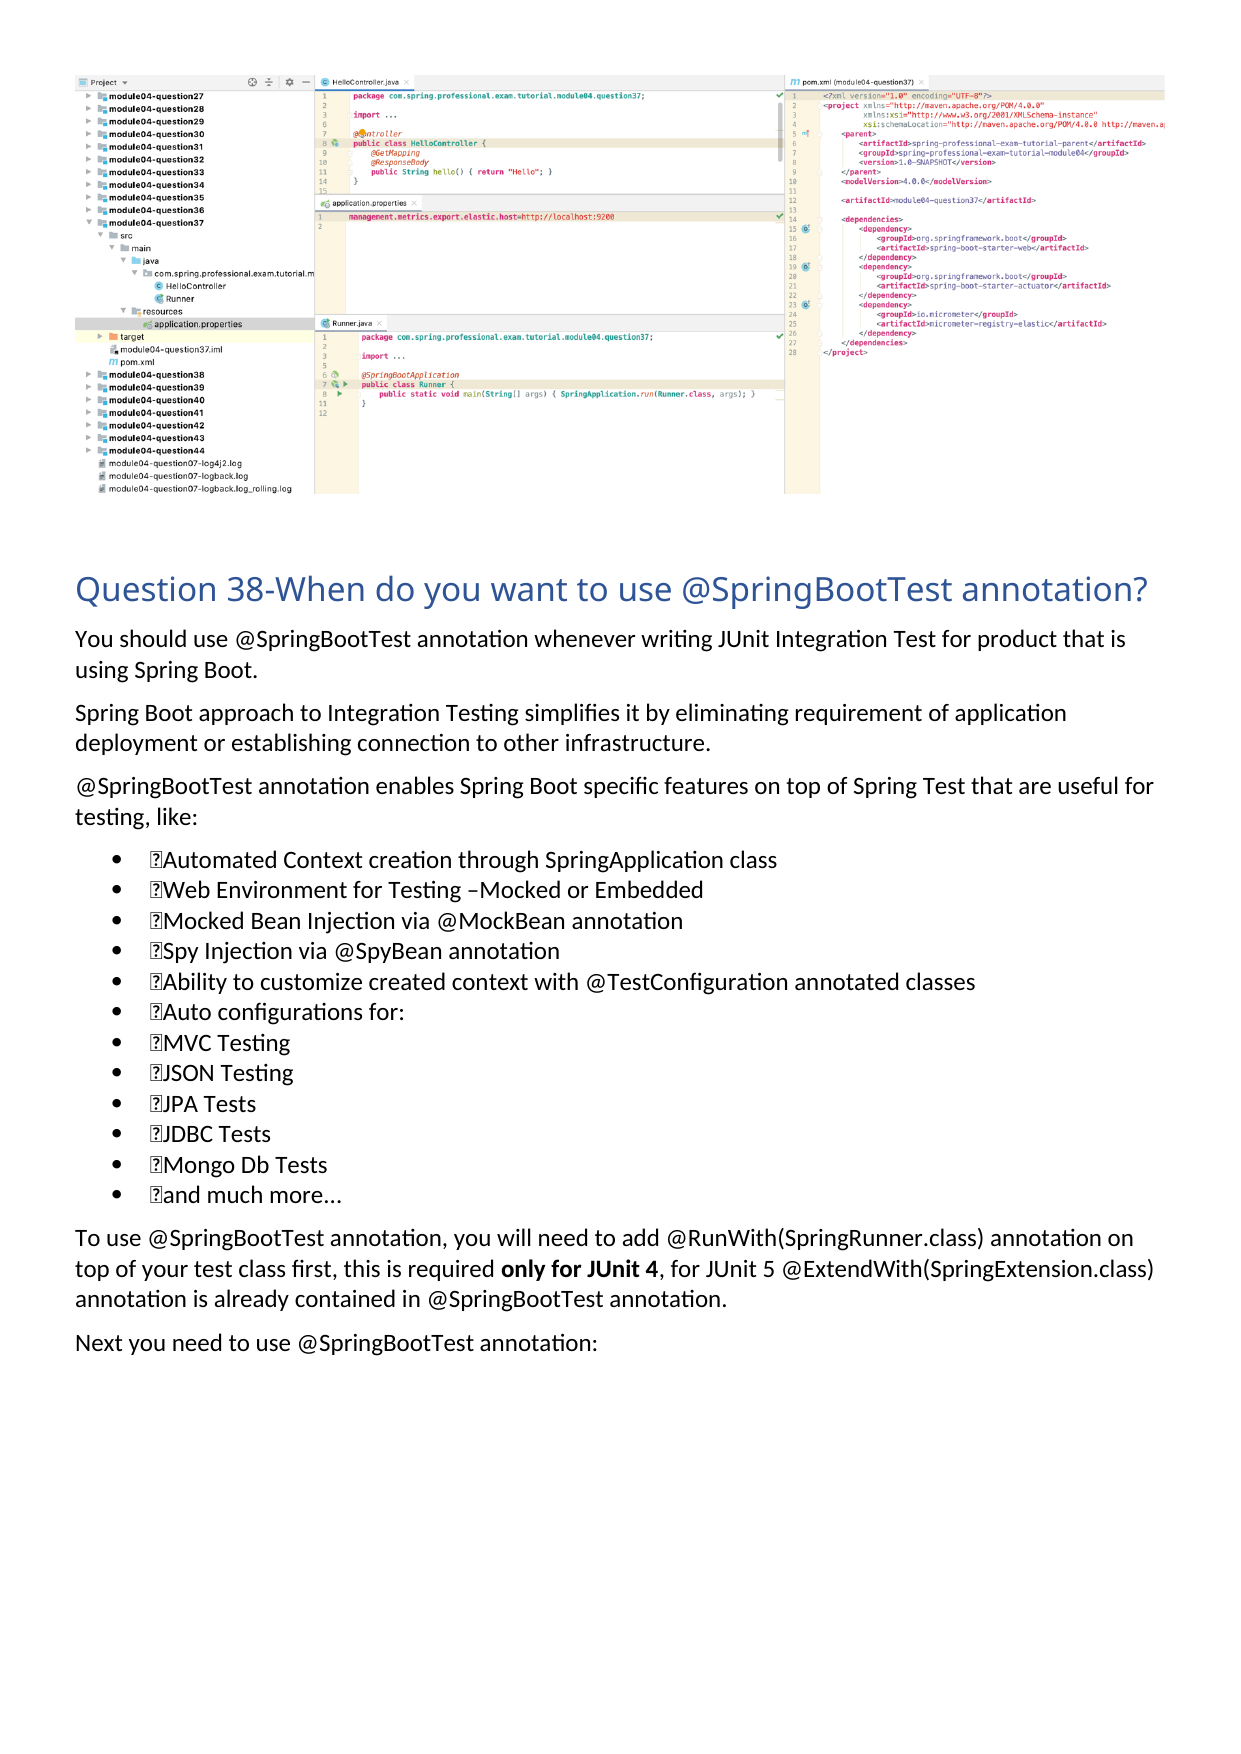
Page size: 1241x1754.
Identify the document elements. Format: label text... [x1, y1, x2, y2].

text To use @SpringBootTest annotation, you will need to add @RunWith(SpringRunner.class) annotation on top of your test class first, this is required only for JUnit 4, for JUnit 5 @ExtendWith(SpringExtension.class) annotation is already contained in @SpringBootTest annotation. [75, 1223, 1165, 1314]
text Next you need to use @SpringBootTest annotation: [75, 1327, 1165, 1357]
text You should use @SpringBootTest annotation whenever writing JUnit Integration Test for product that is using Spring Boot. [75, 623, 1165, 684]
list MVC Testing [112, 1027, 1165, 1057]
subtitle Question 38-When do you want to use @SpringBootTest annotation? [75, 565, 1165, 611]
list Mocked Bean Injection via @MockBean annotation [112, 905, 1165, 935]
text Spring Boot approach to Integration Testing simplifies it by eliminating requirement of application deployment or establishing connection to other infrastructure. [75, 697, 1165, 758]
list JSON Testing [112, 1057, 1165, 1088]
list Web Environment for Testing –Mocked or Embedded [112, 874, 1165, 905]
picture [75, 75, 1165, 494]
list JPA Tests [112, 1088, 1165, 1118]
list Automated Context creation through SpringApplication class [112, 844, 1165, 874]
text @SpringBootTest annotation enables Spring Boot specific features on top of Spring Test that are useful for testing, like: [75, 770, 1165, 831]
list Spy Injection via @SpyBean annotation [112, 935, 1165, 966]
list Mongo Db Tests [112, 1149, 1165, 1179]
list Auto configurations for: [112, 996, 1165, 1027]
list and much more... [112, 1179, 1165, 1210]
list JDBC Tests [112, 1118, 1165, 1149]
list Ability to customize created context with @TestConfiguration annotated classes [112, 966, 1165, 996]
